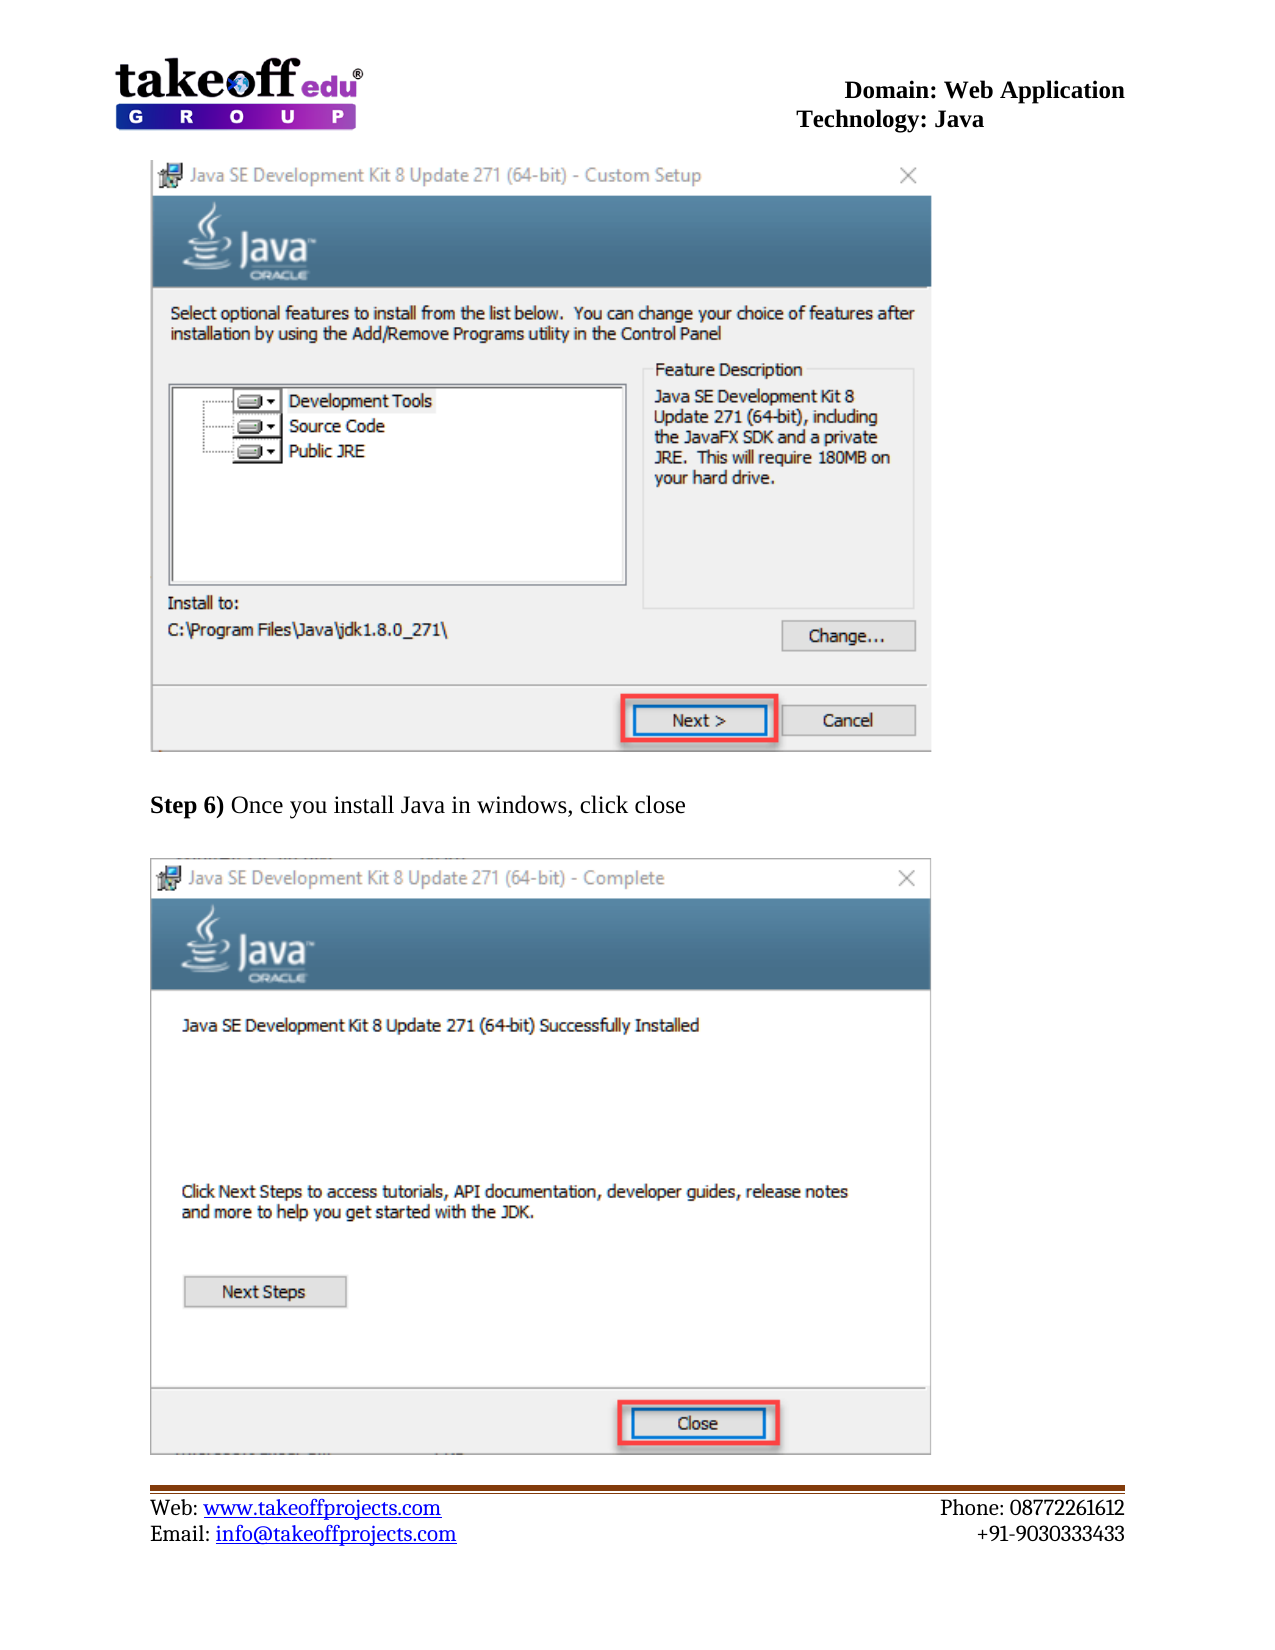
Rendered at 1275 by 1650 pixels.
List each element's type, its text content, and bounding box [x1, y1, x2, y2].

picture [150, 858, 932, 1455]
picture [112, 53, 366, 140]
picture [150, 160, 932, 752]
text Step 6) Once you install Java in windows, click close [150, 790, 1125, 819]
